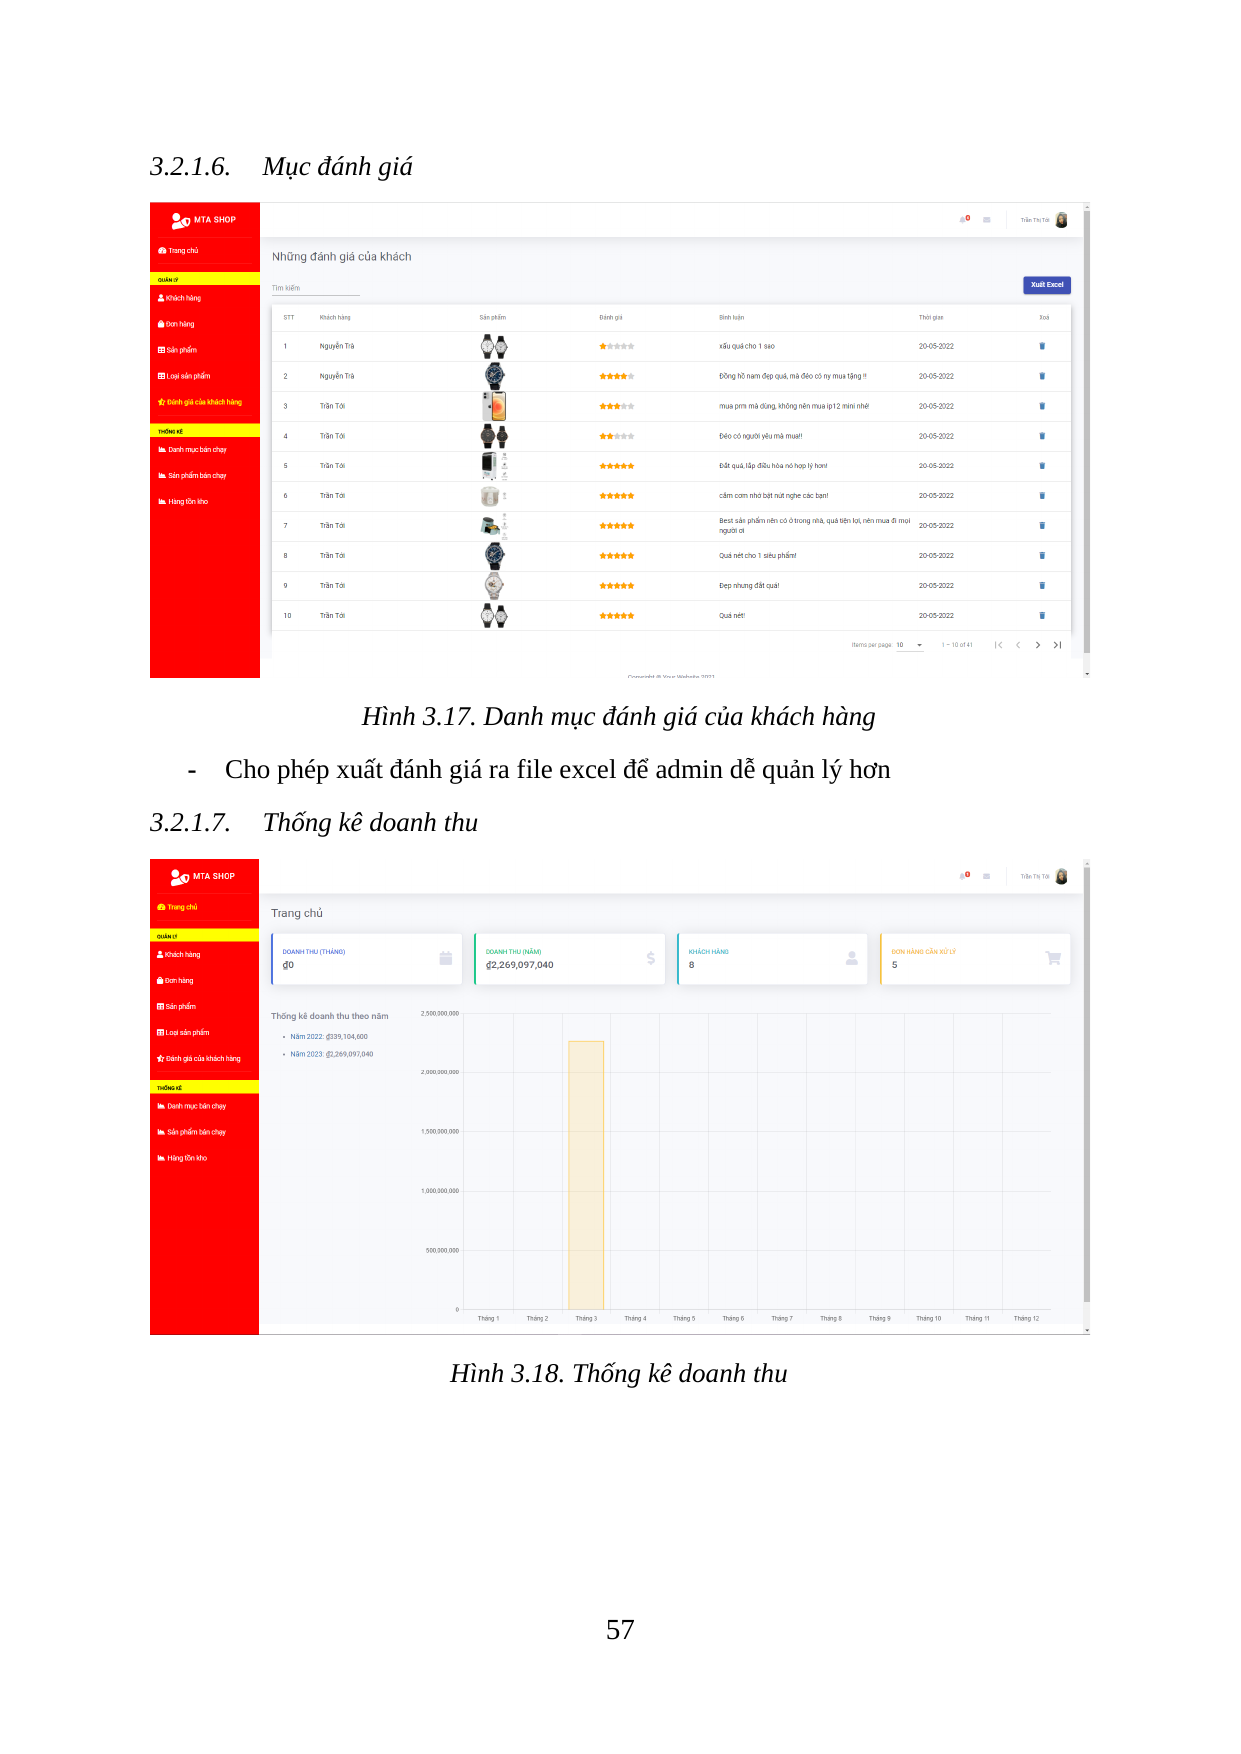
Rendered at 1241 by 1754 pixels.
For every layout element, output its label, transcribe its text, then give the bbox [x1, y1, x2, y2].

text Hình 3.18. Thống kê doanh thu [150, 1357, 1090, 1388]
list Cho phép xuất đánh giá ra file excel để admin dễ quản lý hơn [187, 753, 1090, 784]
text Hình 3.17. Danh mục đánh giá của khách hàng [150, 700, 1090, 732]
picture [150, 202, 1091, 678]
picture [150, 859, 1091, 1335]
subtitle Thống kê doanh thu [150, 806, 1090, 837]
subtitle Mục đánh giá [150, 150, 1090, 181]
